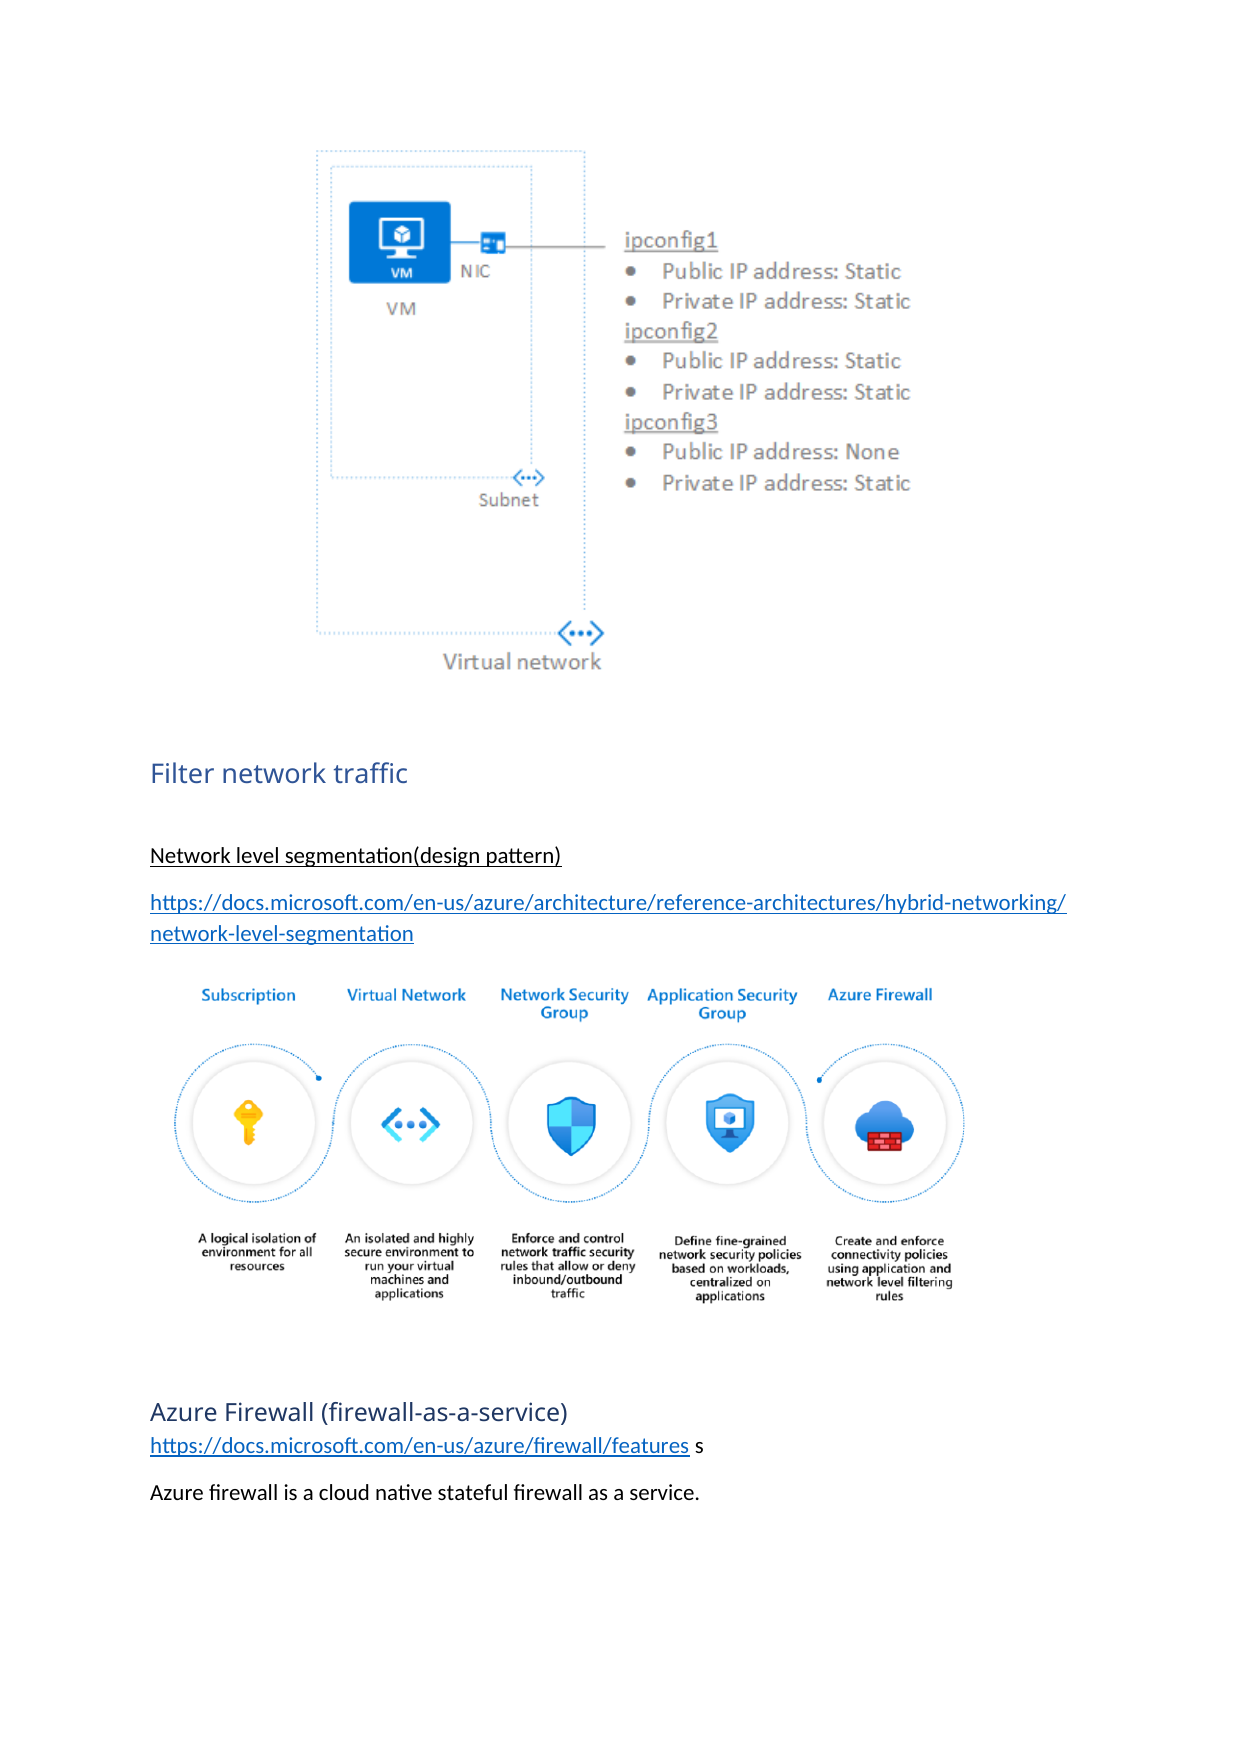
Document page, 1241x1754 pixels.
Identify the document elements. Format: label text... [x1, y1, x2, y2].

text Network level segmentation(design pattern) [150, 842, 1090, 870]
text https://docs.microsoft.com/en-us/azure/architecture/reference-architectures/hybrid-networking/network-level-segmentation [150, 888, 1090, 947]
picture [315, 150, 925, 690]
text https://docs.microsoft.com/en-us/azure/firewall/features s [150, 1431, 1090, 1459]
picture [150, 965, 987, 1329]
subtitle Filter network traffic [150, 755, 1090, 792]
text Azure firewall is a cloud native stateful firewall as a service. [150, 1478, 1090, 1506]
subtitle Azure Firewall (firewall-as-a-service) [150, 1394, 1090, 1428]
